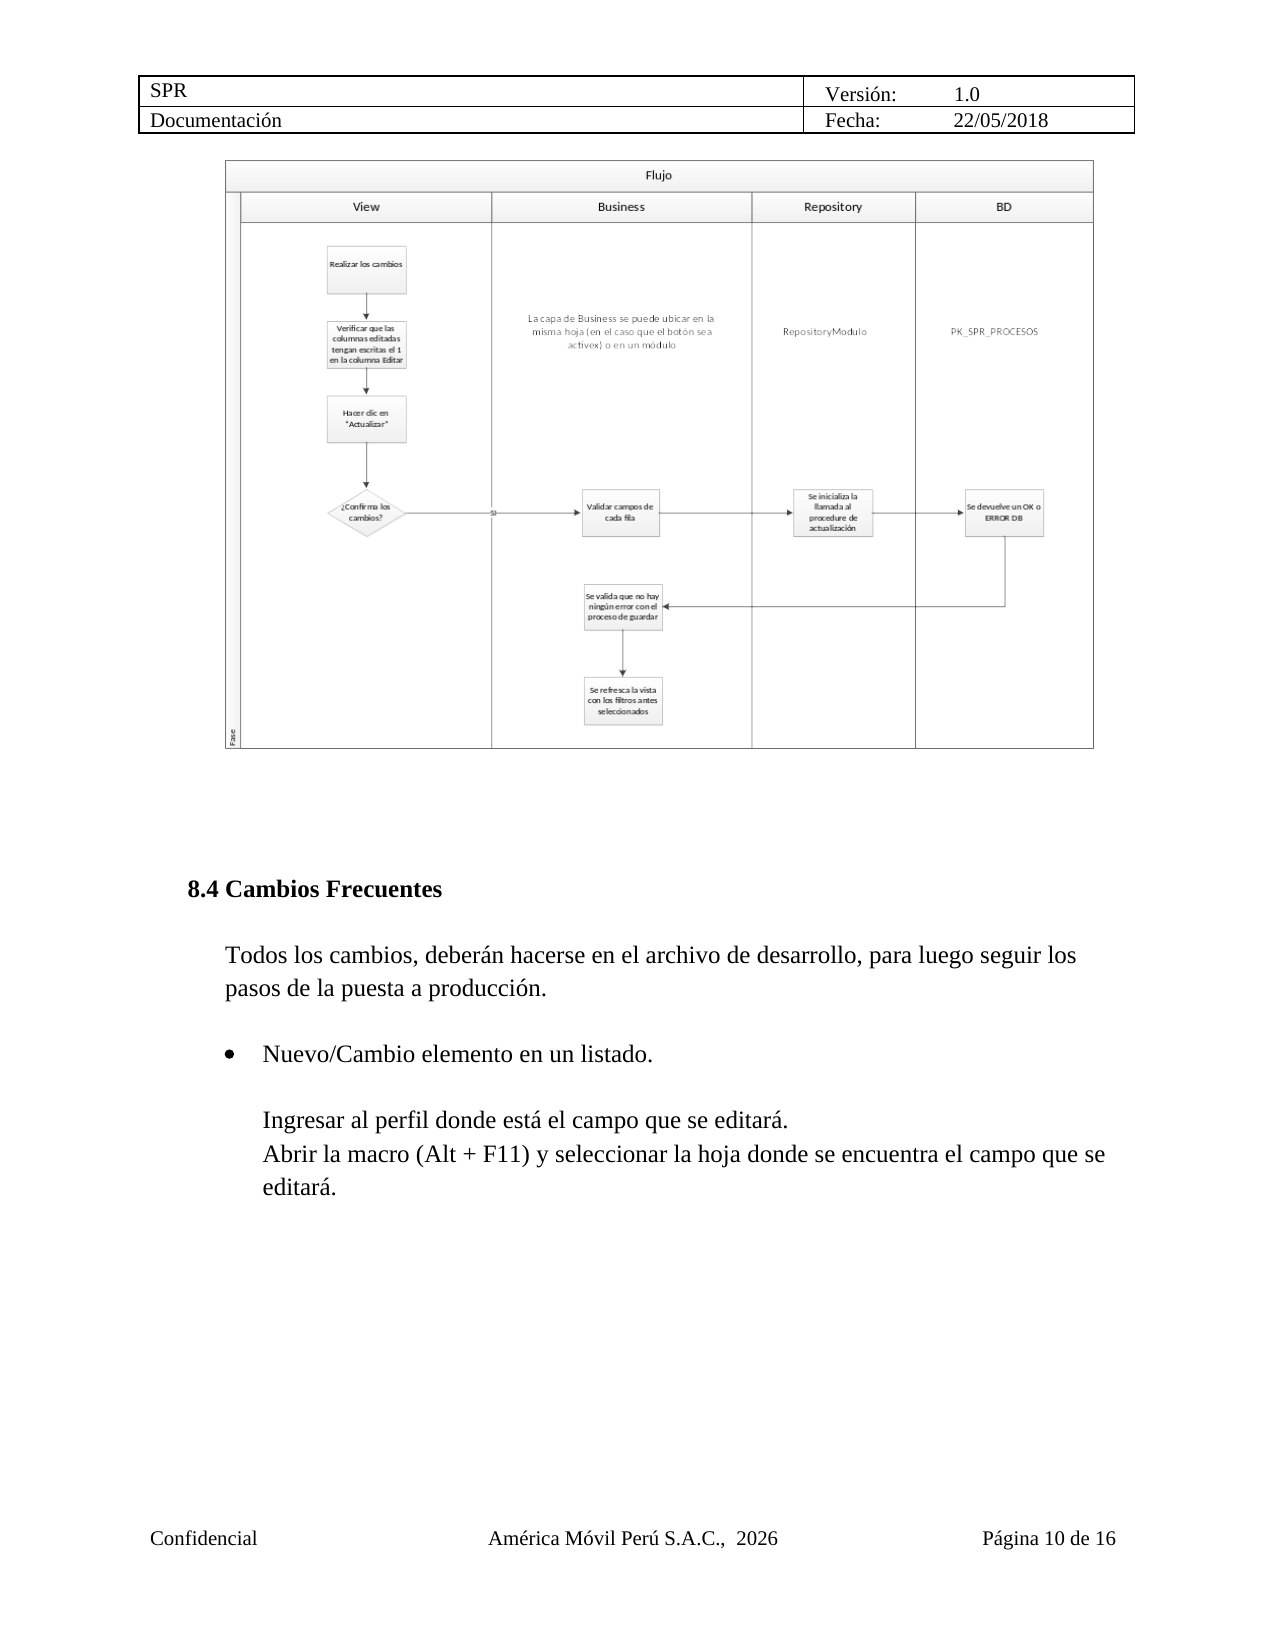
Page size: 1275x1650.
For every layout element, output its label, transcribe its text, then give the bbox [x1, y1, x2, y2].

list Todos los cambios, deberán hacerse en el archivo de desarrollo, para luego seguir los pasos de la puesta a producción. [225, 941, 1125, 1002]
list Abrir la macro (Alt + F11) y seleccionar la hoja donde se encuentra el campo que se editará. [262, 1139, 1125, 1200]
list Cambios Frecuentes [187, 874, 1125, 903]
list Ingresar al perfil donde está el campo que se editará. [262, 1106, 1125, 1134]
list Nuevo/Cambio elemento en un listado. [225, 1039, 1125, 1068]
